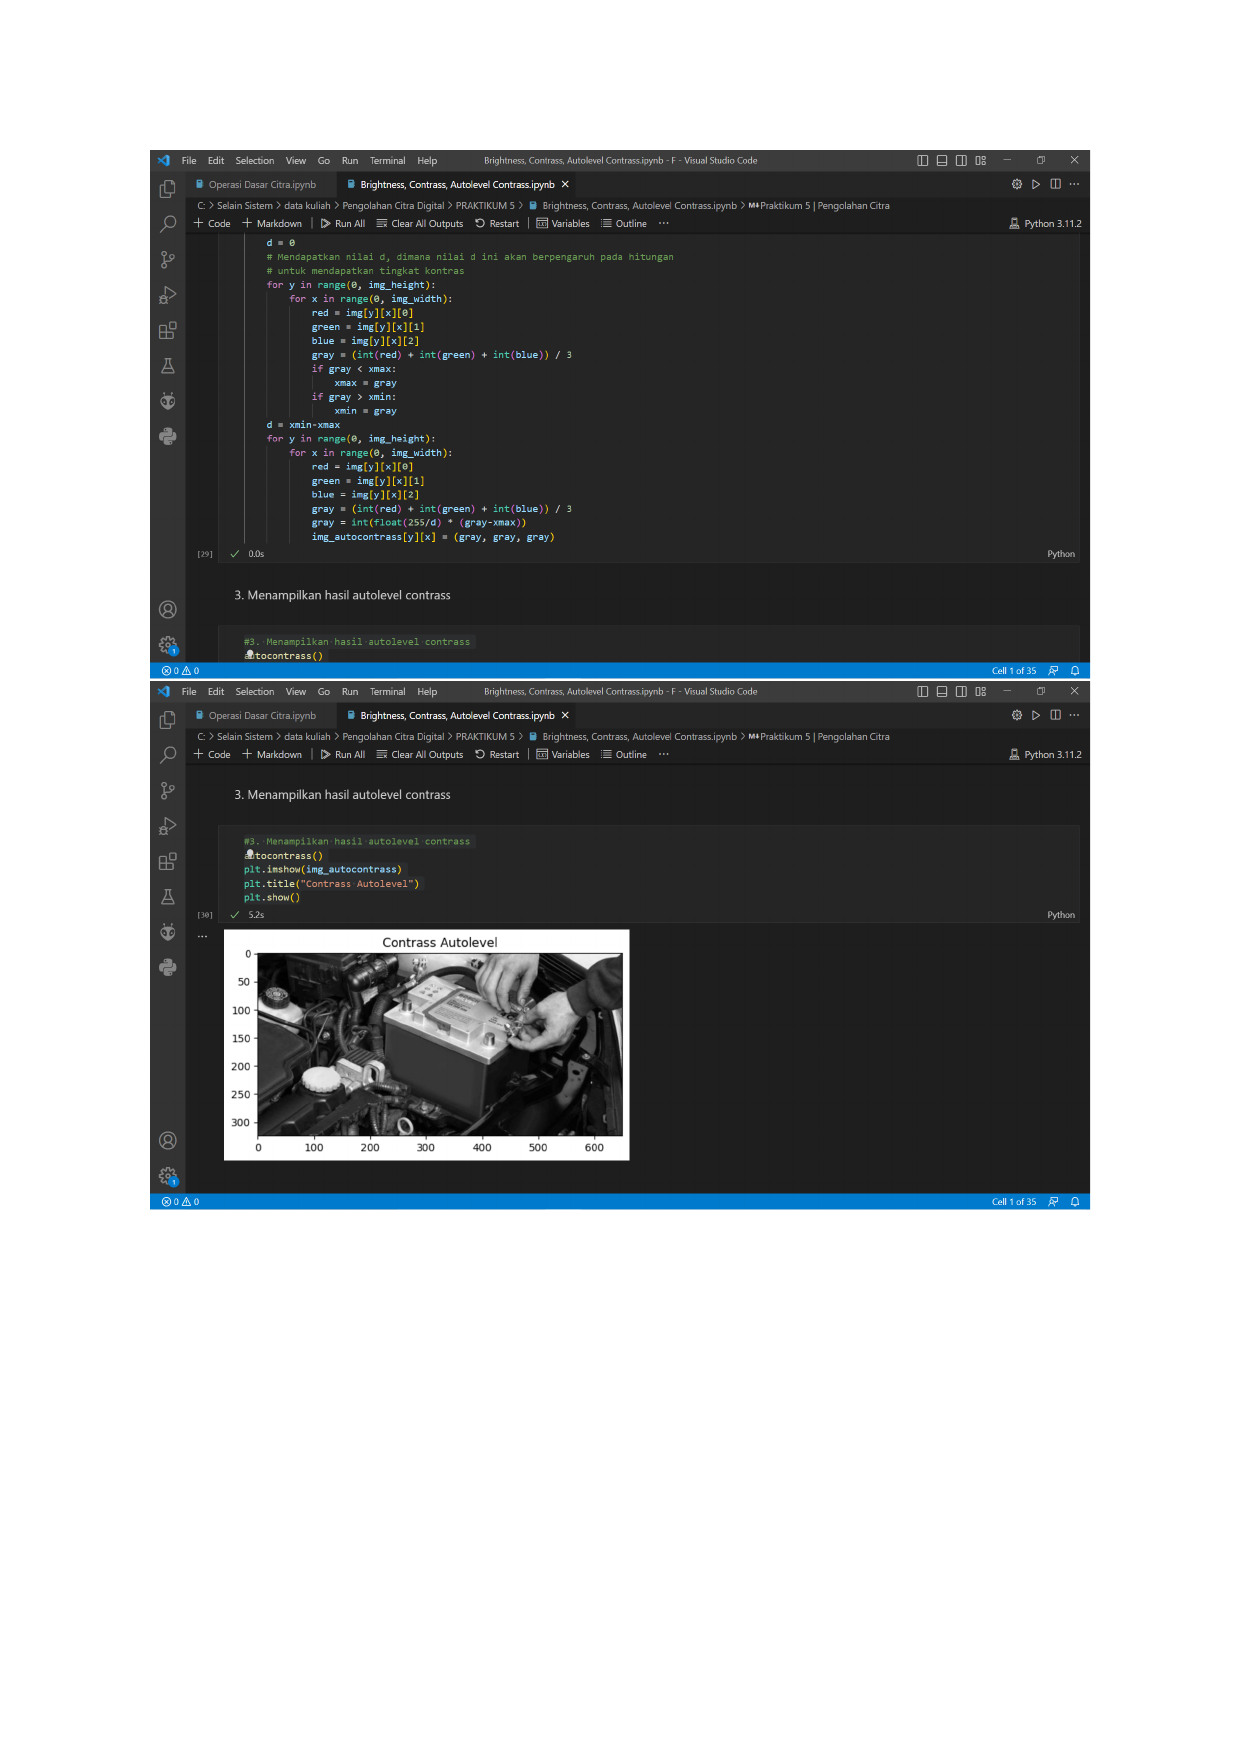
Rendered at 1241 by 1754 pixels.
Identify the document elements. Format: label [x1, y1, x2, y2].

picture [150, 150, 1091, 679]
picture [150, 681, 1091, 1210]
